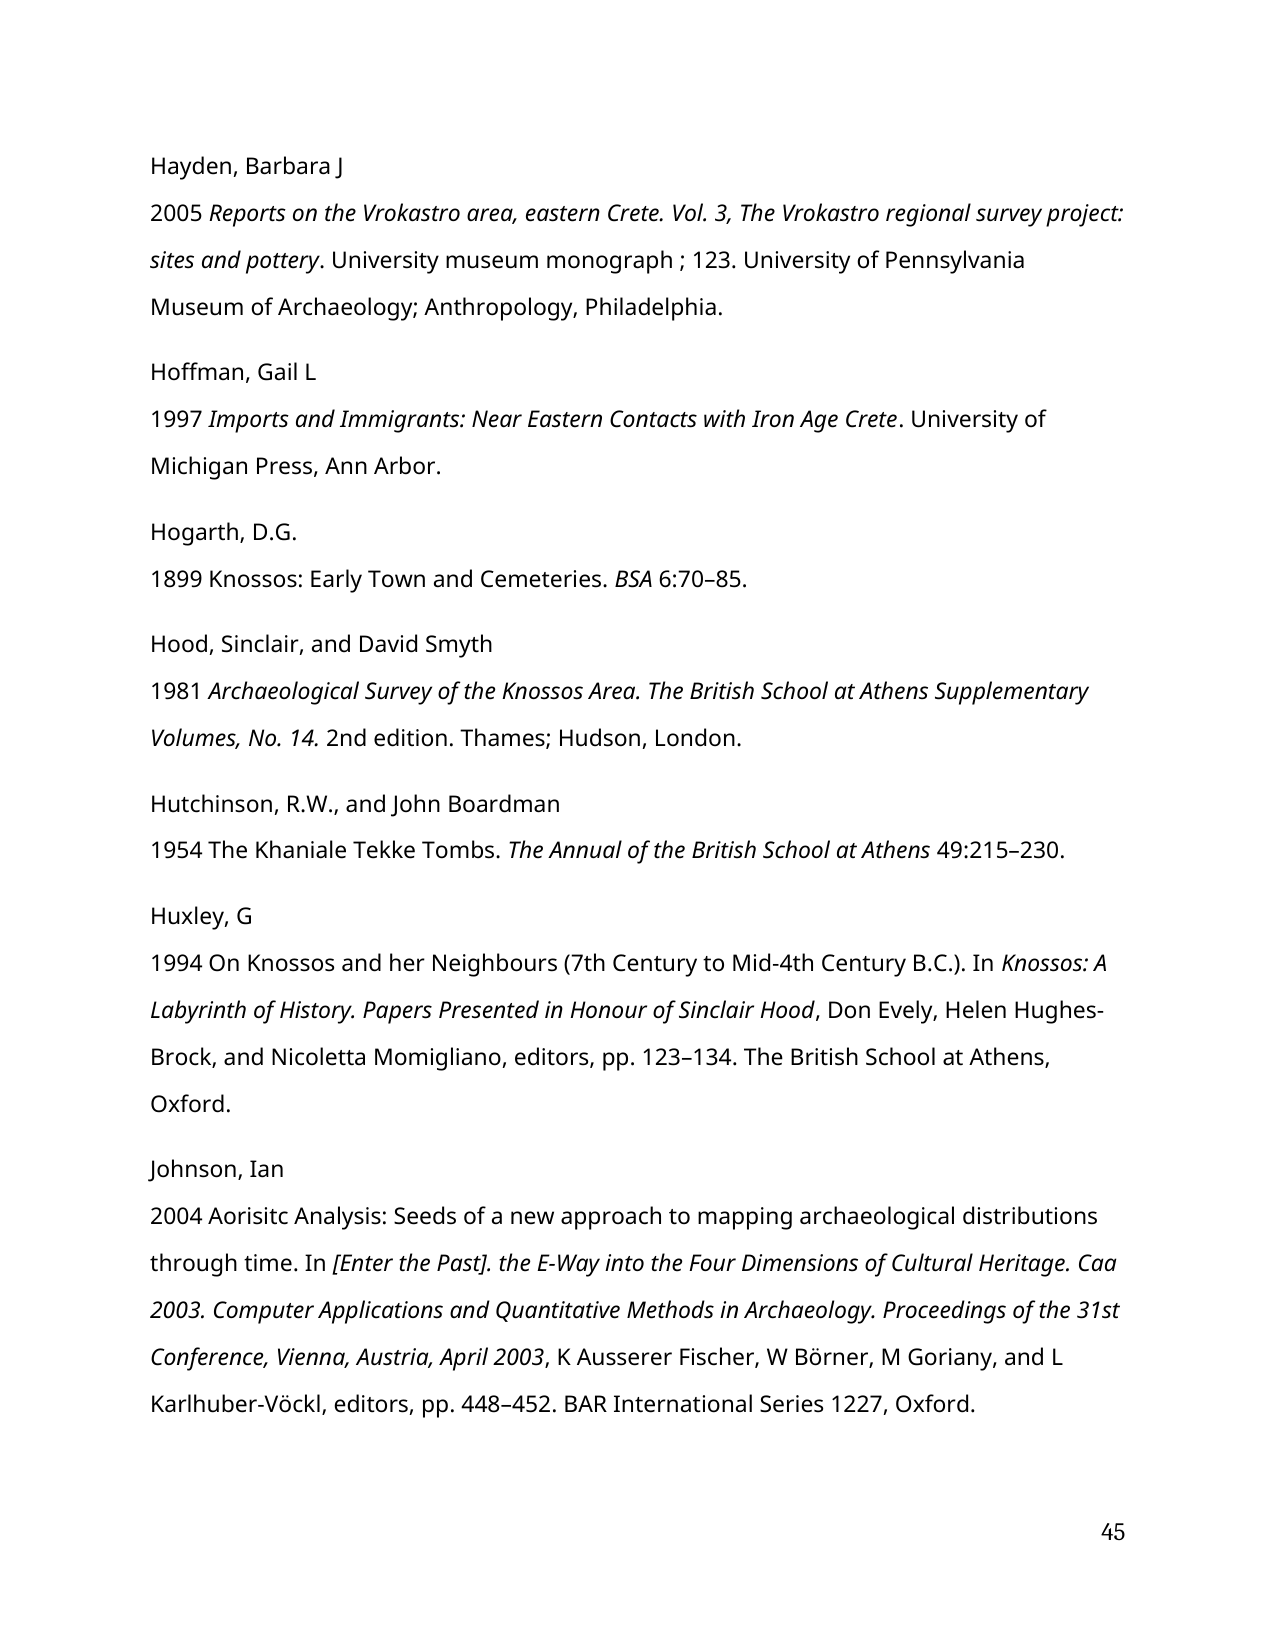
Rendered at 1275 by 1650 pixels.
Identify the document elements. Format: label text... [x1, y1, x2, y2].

text Hood, Sinclair, and David Smyth 1981 Archaeological Survey of the Knossos Area. The British School at Athens Supplementary Volumes, No. 14. 2nd edition. Thames; Hudson, London. [150, 628, 1125, 753]
text Hutchinson, R.W., and John Boardman 1954 The Khaniale Tekke Tombs. The Annual of the British School at Athens 49:215–230. [150, 787, 1125, 866]
text Johnson, Ian 2004 Aorisitc Analysis: Seeds of a new approach to mapping archaeological distributions through time. In [Enter the Past]. the E-Way into the Four Dimensions of Cultural Heritage. Caa 2003. Computer Applications and Quantitative Methods in Archaeology. Proceedings of the 31st Conference, Vienna, Austria, April 2003, K Ausserer Fischer, W Börner, M Goriany, and L Karlhuber-Vöckl, editors, pp. 448–452. BAR International Series 1227, Oxford. [150, 1153, 1125, 1419]
text Hoffman, Gail L 1997 Imports and Immigrants: Near Eastern Contacts with Iron Age Crete. University of Michigan Press, Ann Arbor. [150, 356, 1125, 481]
text Huxley, G 1994 On Knossos and her Neighbours (7th Century to Mid-4th Century B.C.). In Knossos: A Labyrinth of History. Papers Presented in Honour of Sinclair Hood, Don Evely, Helen Hughes-Brock, and Nicoletta Momigliano, editors, pp. 123–134. The British School at Athens, Oxford. [150, 900, 1125, 1119]
text Hayden, Barbara J 2005 Reports on the Vrokastro area, eastern Crete. Vol. 3, The Vrokastro regional survey project: sites and pottery. University museum monograph ; 123. University of Pennsylvania Museum of Archaeology; Anthropology, Philadelphia. [150, 150, 1125, 322]
text Hogarth, D.G. 1899 Knossos: Early Town and Cemeteries. BSA 6:70–85. [150, 516, 1125, 594]
